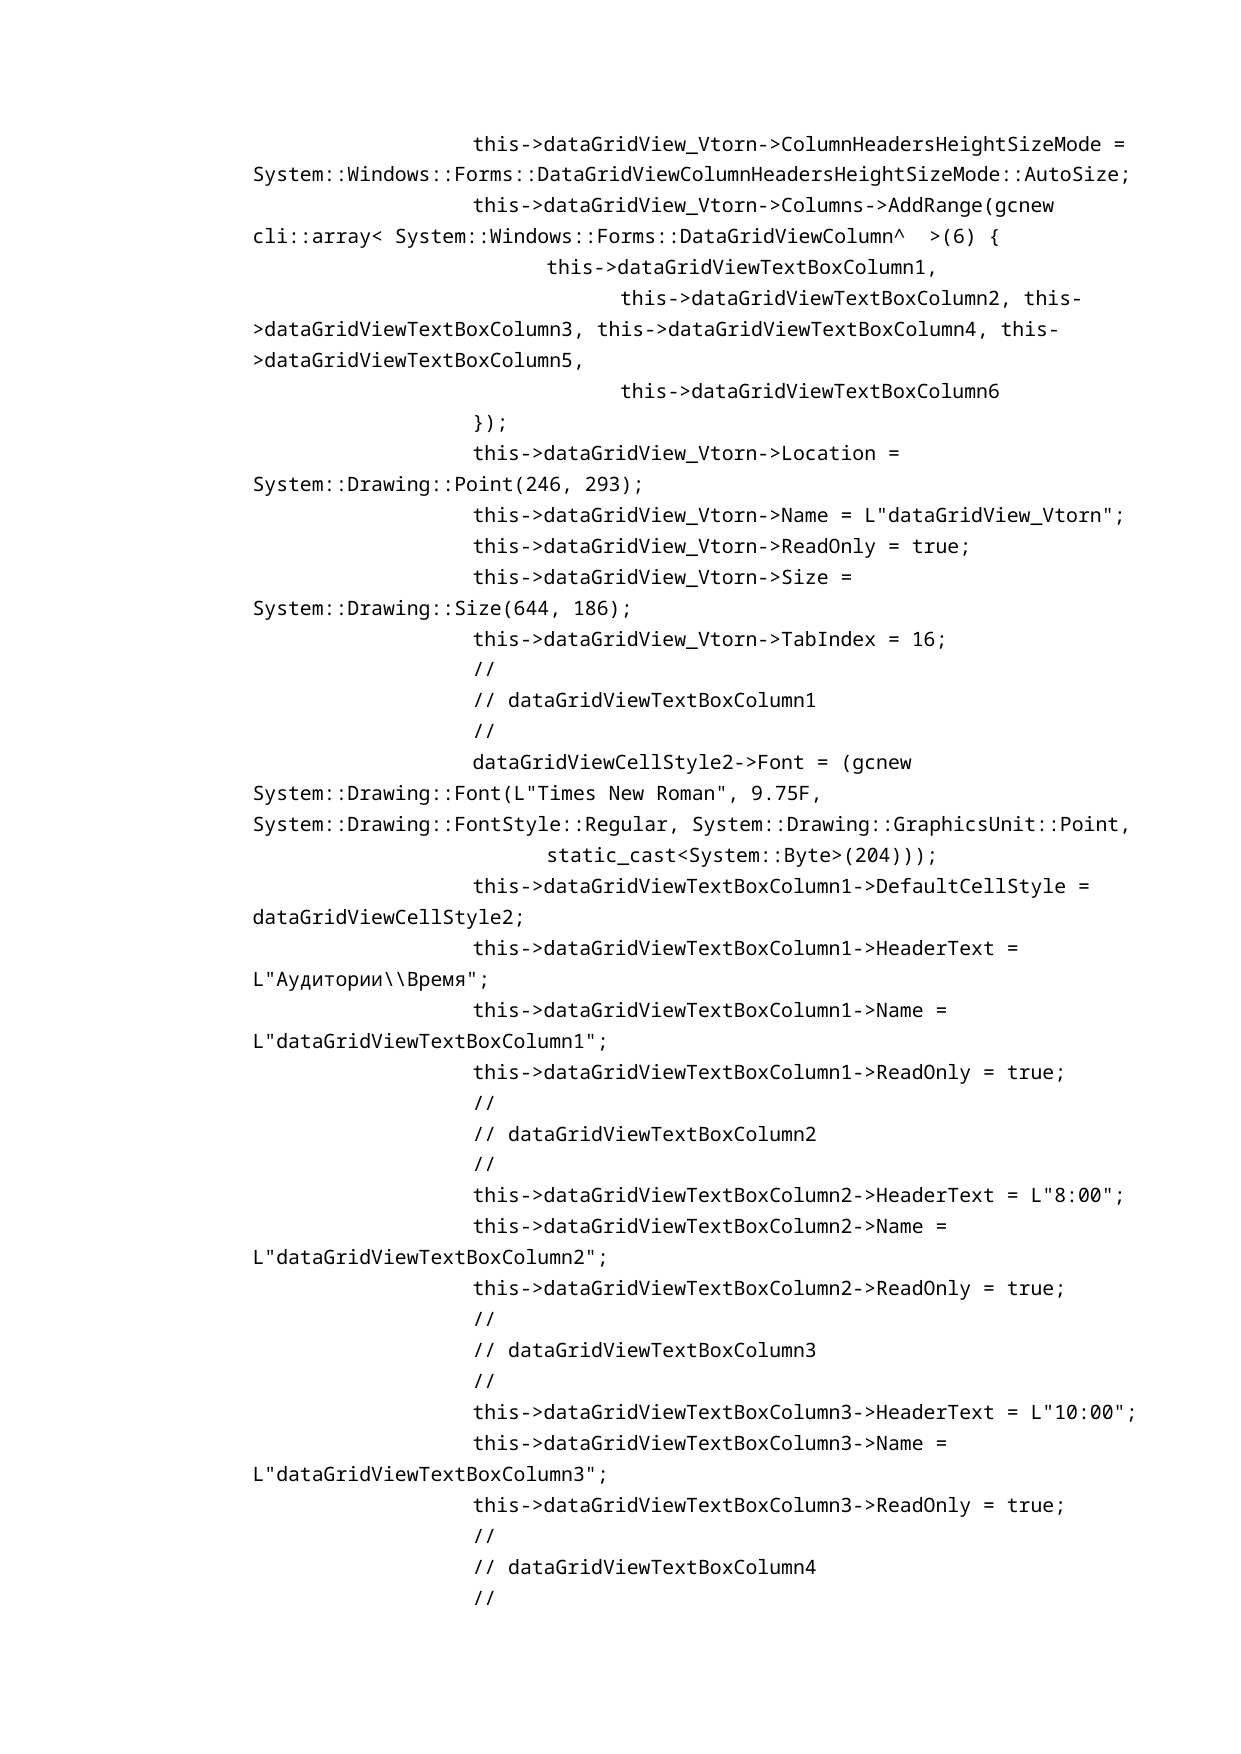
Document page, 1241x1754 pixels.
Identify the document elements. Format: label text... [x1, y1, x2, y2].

text this->dataGridView_Vtorn->Size = System::Drawing::Size(644, 186); [252, 563, 1152, 621]
text // [252, 1584, 1152, 1611]
text this->dataGridView_Vtorn->Location = System::Drawing::Point(246, 293); [252, 439, 1152, 497]
text // [252, 1367, 1152, 1394]
text static_cast<System::Byte>(204))); [252, 841, 1152, 868]
text this->dataGridViewTextBoxColumn1, [252, 253, 1152, 281]
text // [252, 1089, 1152, 1116]
text // [252, 1151, 1152, 1178]
text this->dataGridView_Vtorn->Name = L"dataGridView_Vtorn"; [252, 501, 1152, 528]
text this->dataGridViewTextBoxColumn6 [252, 377, 1152, 404]
text this->dataGridViewTextBoxColumn2->ReadOnly = true; [252, 1274, 1152, 1301]
text this->dataGridViewTextBoxColumn3->HeaderText = L"10:00"; [252, 1398, 1152, 1425]
text this->dataGridViewTextBoxColumn2->HeaderText = L"8:00"; [252, 1182, 1152, 1209]
text }); [252, 408, 1152, 435]
text // dataGridViewTextBoxColumn4 [252, 1553, 1152, 1580]
text this->dataGridViewTextBoxColumn2->Name = L"dataGridViewTextBoxColumn2"; [252, 1213, 1152, 1271]
text this->dataGridView_Vtorn->TabIndex = 16; [252, 625, 1152, 652]
text this->dataGridView_Vtorn->ReadOnly = true; [252, 532, 1152, 559]
text // [252, 1522, 1152, 1549]
text // [252, 718, 1152, 744]
text this->dataGridViewTextBoxColumn1->HeaderText = L"Аудитории\\Время"; [252, 934, 1152, 992]
text // [252, 1305, 1152, 1332]
text this->dataGridViewTextBoxColumn1->DefaultCellStyle = dataGridViewCellStyle2; [252, 872, 1152, 930]
text this->dataGridView_Vtorn->ColumnHeadersHeightSizeMode = System::Windows::Forms::DataGridViewColumnHeadersHeightSizeMode::AutoSize; [252, 130, 1152, 188]
text this->dataGridView_Vtorn->Columns->AddRange(gcnew cli::array< System::Windows::Forms::DataGridViewColumn^ >(6) { [252, 192, 1152, 249]
text dataGridViewCellStyle2->Font = (gcnew System::Drawing::Font(L"Times New Roman", 9.75F, System::Drawing::FontStyle::Regular, System::Drawing::GraphicsUnit::Point, [252, 748, 1152, 837]
text // dataGridViewTextBoxColumn1 [252, 687, 1152, 714]
text // dataGridViewTextBoxColumn3 [252, 1336, 1152, 1363]
text // dataGridViewTextBoxColumn2 [252, 1120, 1152, 1147]
text this->dataGridViewTextBoxColumn3->ReadOnly = true; [252, 1491, 1152, 1518]
text this->dataGridViewTextBoxColumn3->Name = L"dataGridViewTextBoxColumn3"; [252, 1429, 1152, 1487]
text this->dataGridViewTextBoxColumn1->Name = L"dataGridViewTextBoxColumn1"; [252, 996, 1152, 1054]
text this->dataGridViewTextBoxColumn1->ReadOnly = true; [252, 1058, 1152, 1085]
text // [252, 656, 1152, 683]
text this->dataGridViewTextBoxColumn2, this->dataGridViewTextBoxColumn3, this->dataGridViewTextBoxColumn4, this->dataGridViewTextBoxColumn5, [252, 284, 1152, 373]
